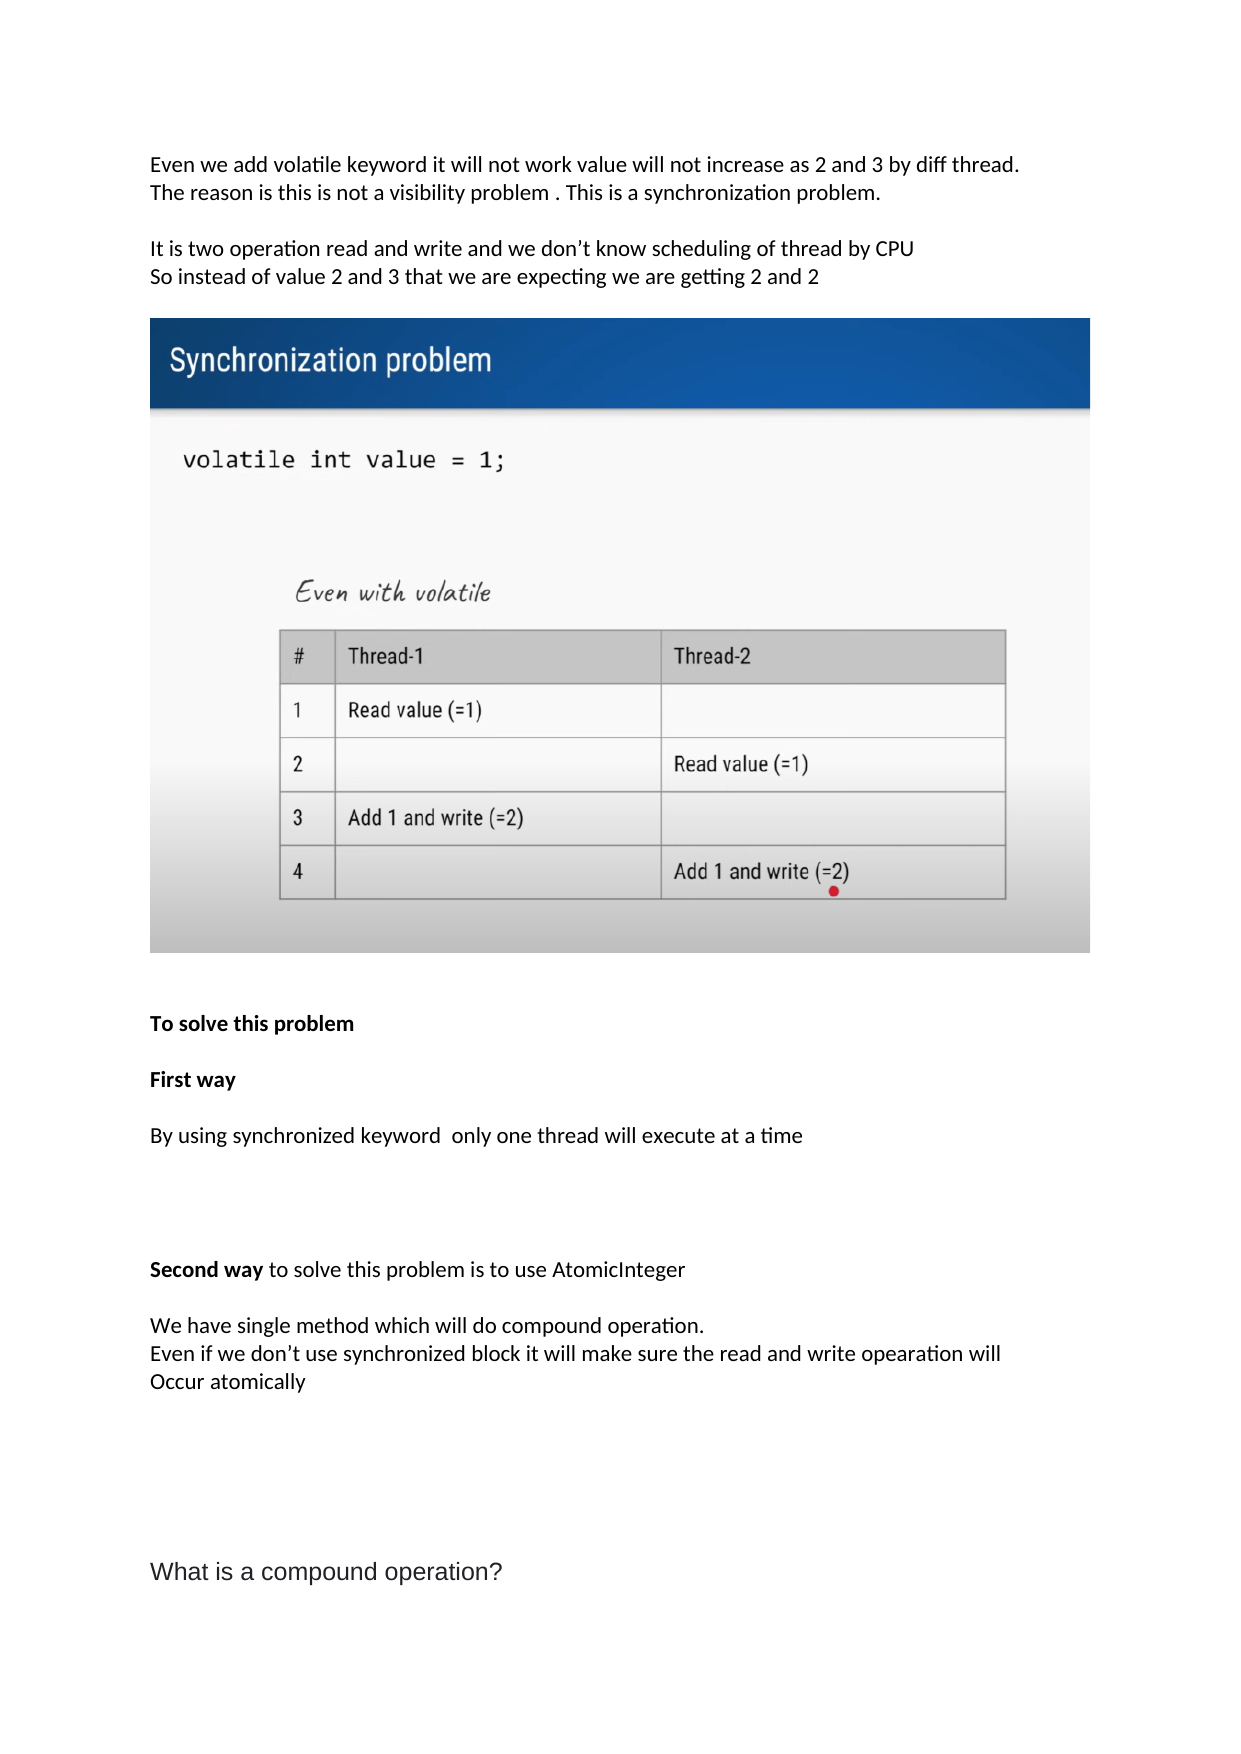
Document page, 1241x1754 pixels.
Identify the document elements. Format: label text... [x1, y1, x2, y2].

text To solve this problem [150, 1009, 1090, 1037]
picture [150, 318, 1091, 953]
text By using synchronized keyword only one thread will execute at a time [150, 1121, 1090, 1149]
text What is a compound operation? [150, 1557, 1090, 1586]
text It is two operation read and write and we don’t know scheduling of thread by CPU [150, 234, 1090, 262]
text First way [150, 1065, 1090, 1093]
text Even if we don’t use synchronized block it will make sure the read and write opearation will [150, 1339, 1090, 1367]
text Occur atomically [150, 1367, 1090, 1395]
text The reason is this is not a visibility problem . This is a synchronization problem. [150, 178, 1090, 206]
text We have single method which will do compound operation. [150, 1311, 1090, 1339]
text Second way to solve this problem is to use AtomicInteger [150, 1255, 1090, 1283]
text So instead of value 2 and 3 that we are expecting we are getting 2 and 2 [150, 262, 1090, 290]
text Even we add volatile keyword it will not work value will not increase as 2 and 3 by diff thread. [150, 150, 1090, 178]
